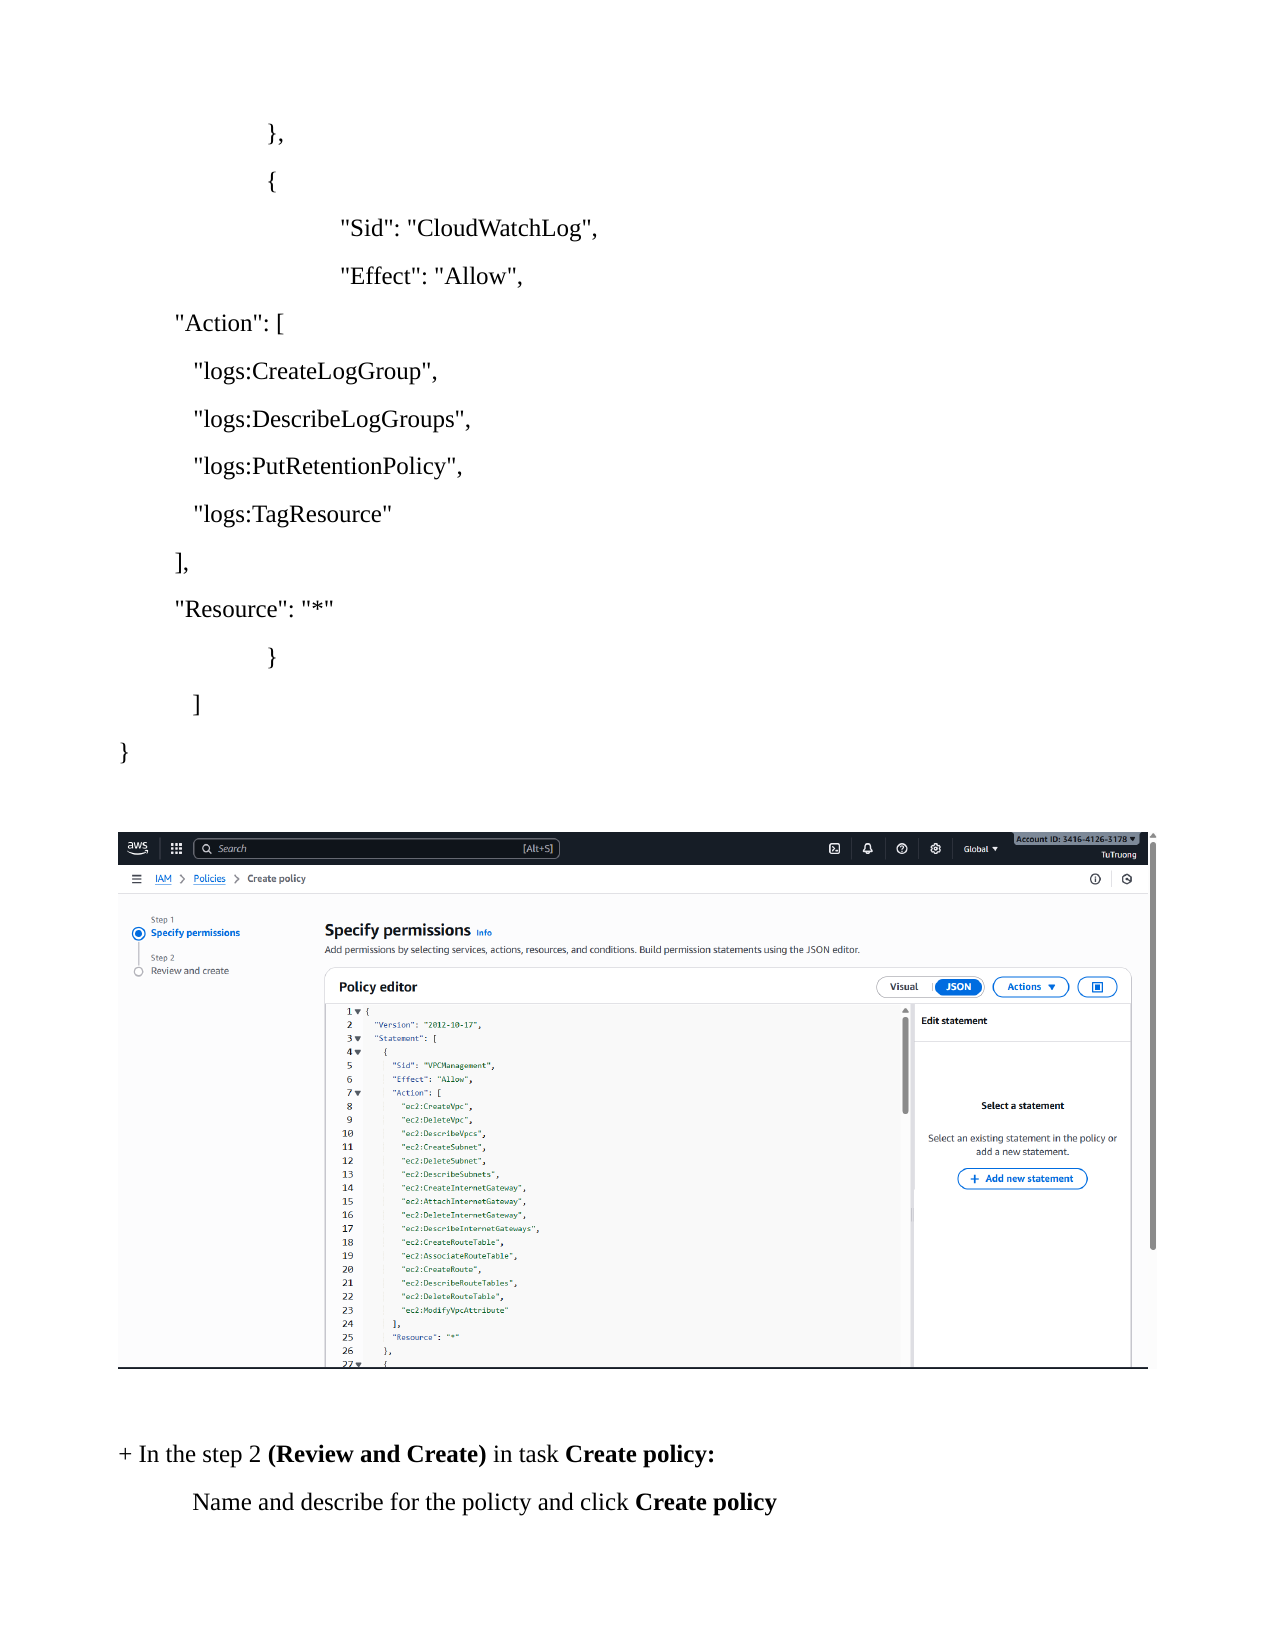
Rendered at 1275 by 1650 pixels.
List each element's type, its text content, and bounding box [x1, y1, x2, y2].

text { [118, 166, 1157, 194]
text "Sid": "CloudWatchLog", [118, 213, 1157, 242]
text "logs:CreateLogGroup", [118, 356, 1157, 385]
text "Effect": "Allow", [118, 261, 1157, 290]
text + In the step 2 (Review and Create) in task Create policy: [118, 1439, 1157, 1468]
text "Action": [ [118, 308, 1157, 337]
text ], [118, 547, 1157, 575]
text } [118, 642, 1157, 671]
text "logs:PutRetentionPolicy", [118, 451, 1157, 480]
text "logs:TagResource" [118, 499, 1157, 528]
text } [118, 737, 1157, 766]
text "logs:DescribeLogGroups", [118, 404, 1157, 432]
text ] [118, 689, 1157, 718]
text Name and describe for the policty and click Create policy [118, 1487, 1157, 1516]
text "Resource": "*" [118, 594, 1157, 623]
text }, [118, 118, 1157, 147]
picture [118, 832, 1157, 1369]
